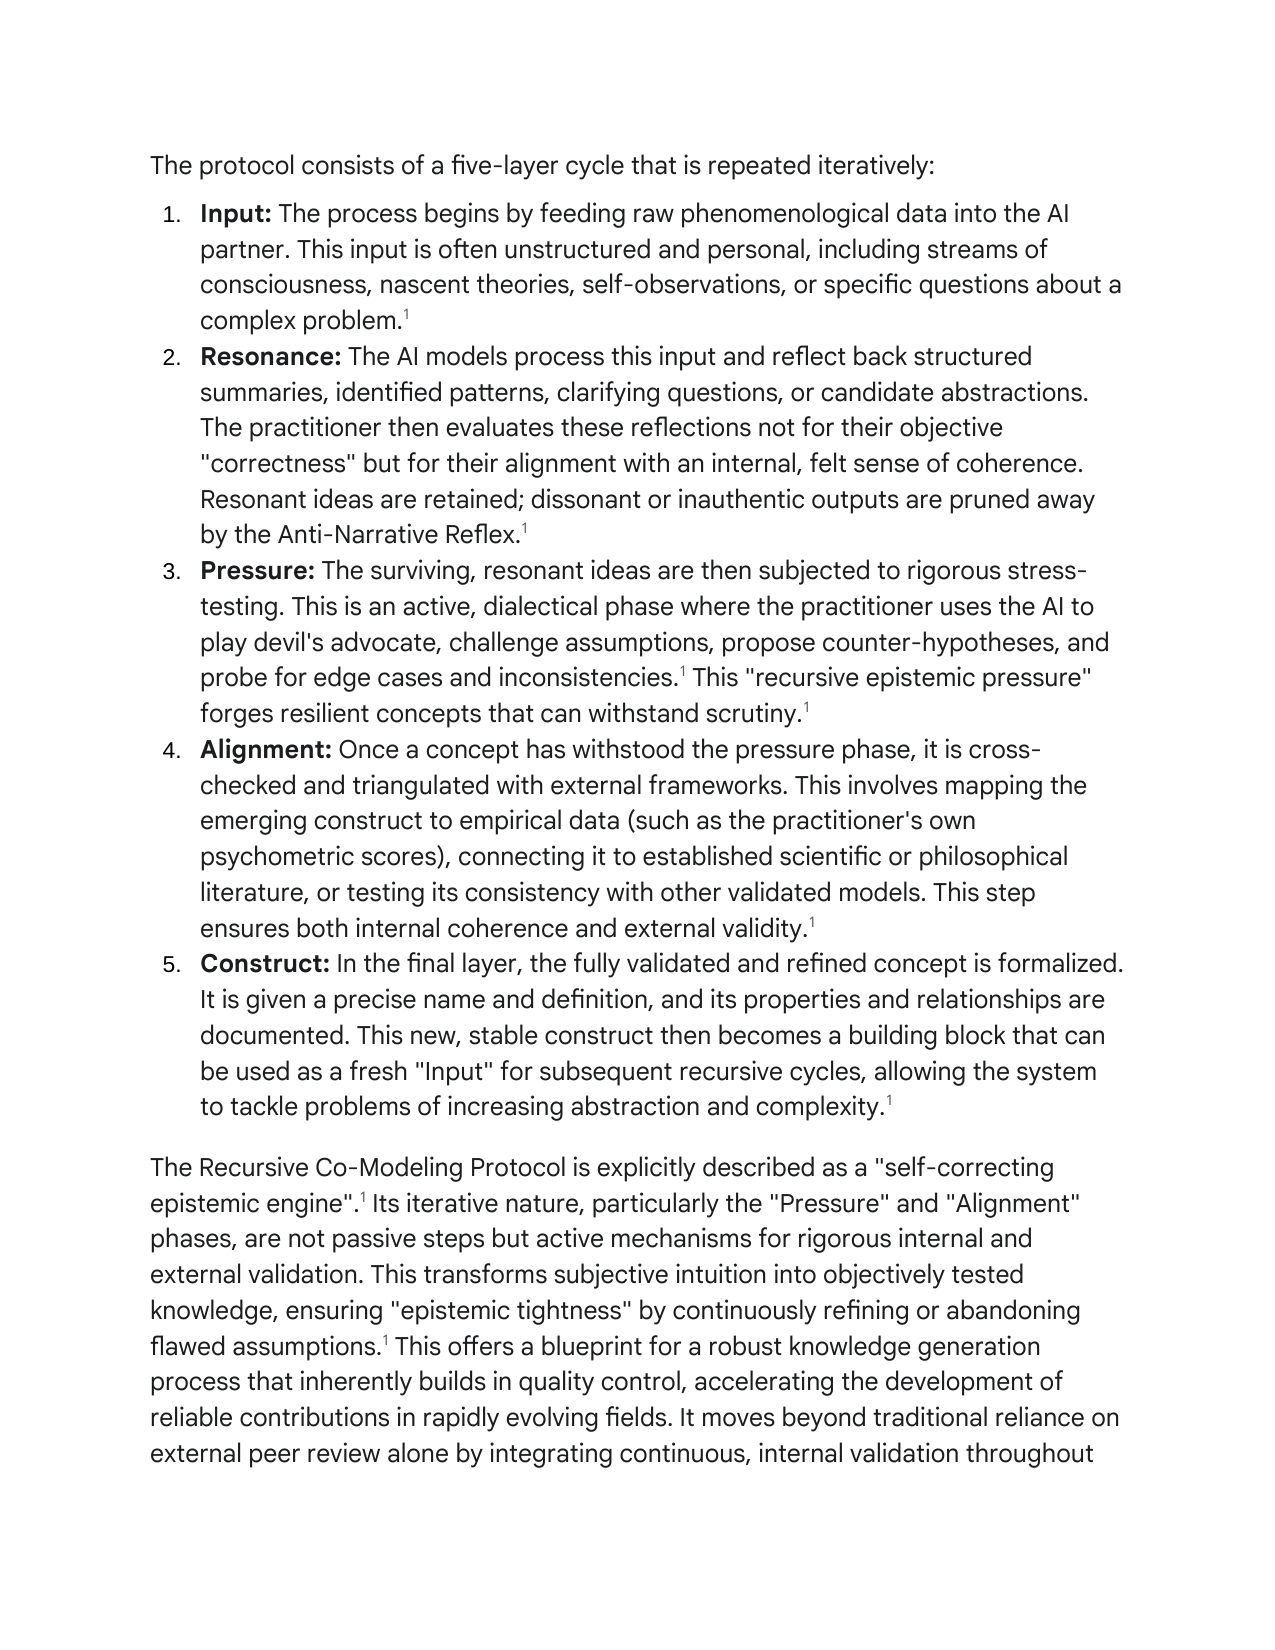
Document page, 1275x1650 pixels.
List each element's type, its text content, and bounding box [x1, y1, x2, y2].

text The protocol consists of a five-layer cycle that is repeated iteratively: [150, 150, 1125, 181]
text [150, 1152, 1125, 1469]
list Alignment: Once a concept has withstood the pressure phase, it is cross-checked and triangulated with external frameworks. This involves mapping the emerging construct to empirical data (such as the practitioner's own psychometric scores), connecting it to established scientific or philosophical literature, or testing its consistency with other validated models. This step ensures both internal coherence and external validity.1 [162, 734, 1125, 944]
list Construct: In the final layer, the fully validated and refined concept is formalized. It is given a precise name and definition, and its properties and relationships are documented. This new, stable construct then becomes a building block that can be used as a fresh "Input" for subsequent recursive cycles, allowing the system to tackle problems of increasing abstraction and complexity.1 [162, 948, 1125, 1123]
list Pressure: The surviving, resonant ideas are then subjected to rigorous stress-testing. This is an active, dialectical phase where the practitioner uses the AI to play devil's advocate, challenge assumptions, propose counter-hypotheses, and probe for edge cases and inconsistencies.1 This "recursive epistemic pressure" forges resilient concepts that can withstand scrutiny.1 [162, 556, 1125, 730]
list Input: The process begins by feeding raw phenomenological data into the AI partner. This input is often unstructured and personal, including streams of consciousness, nascent theories, self-observations, or specific questions about a complex problem.1 [162, 198, 1125, 337]
list Resonance: The AI models process this input and reflect back structured summaries, identified patterns, clarifying questions, or candidate abstractions. The practitioner then evaluates these reflections not for their objective "correctness" but for their alignment with an internal, felt sense of coherence. Resonant ideas are retained; dissonant or inauthentic outputs are pruned away by the Anti-Narrative Reflex.1 [162, 341, 1125, 551]
